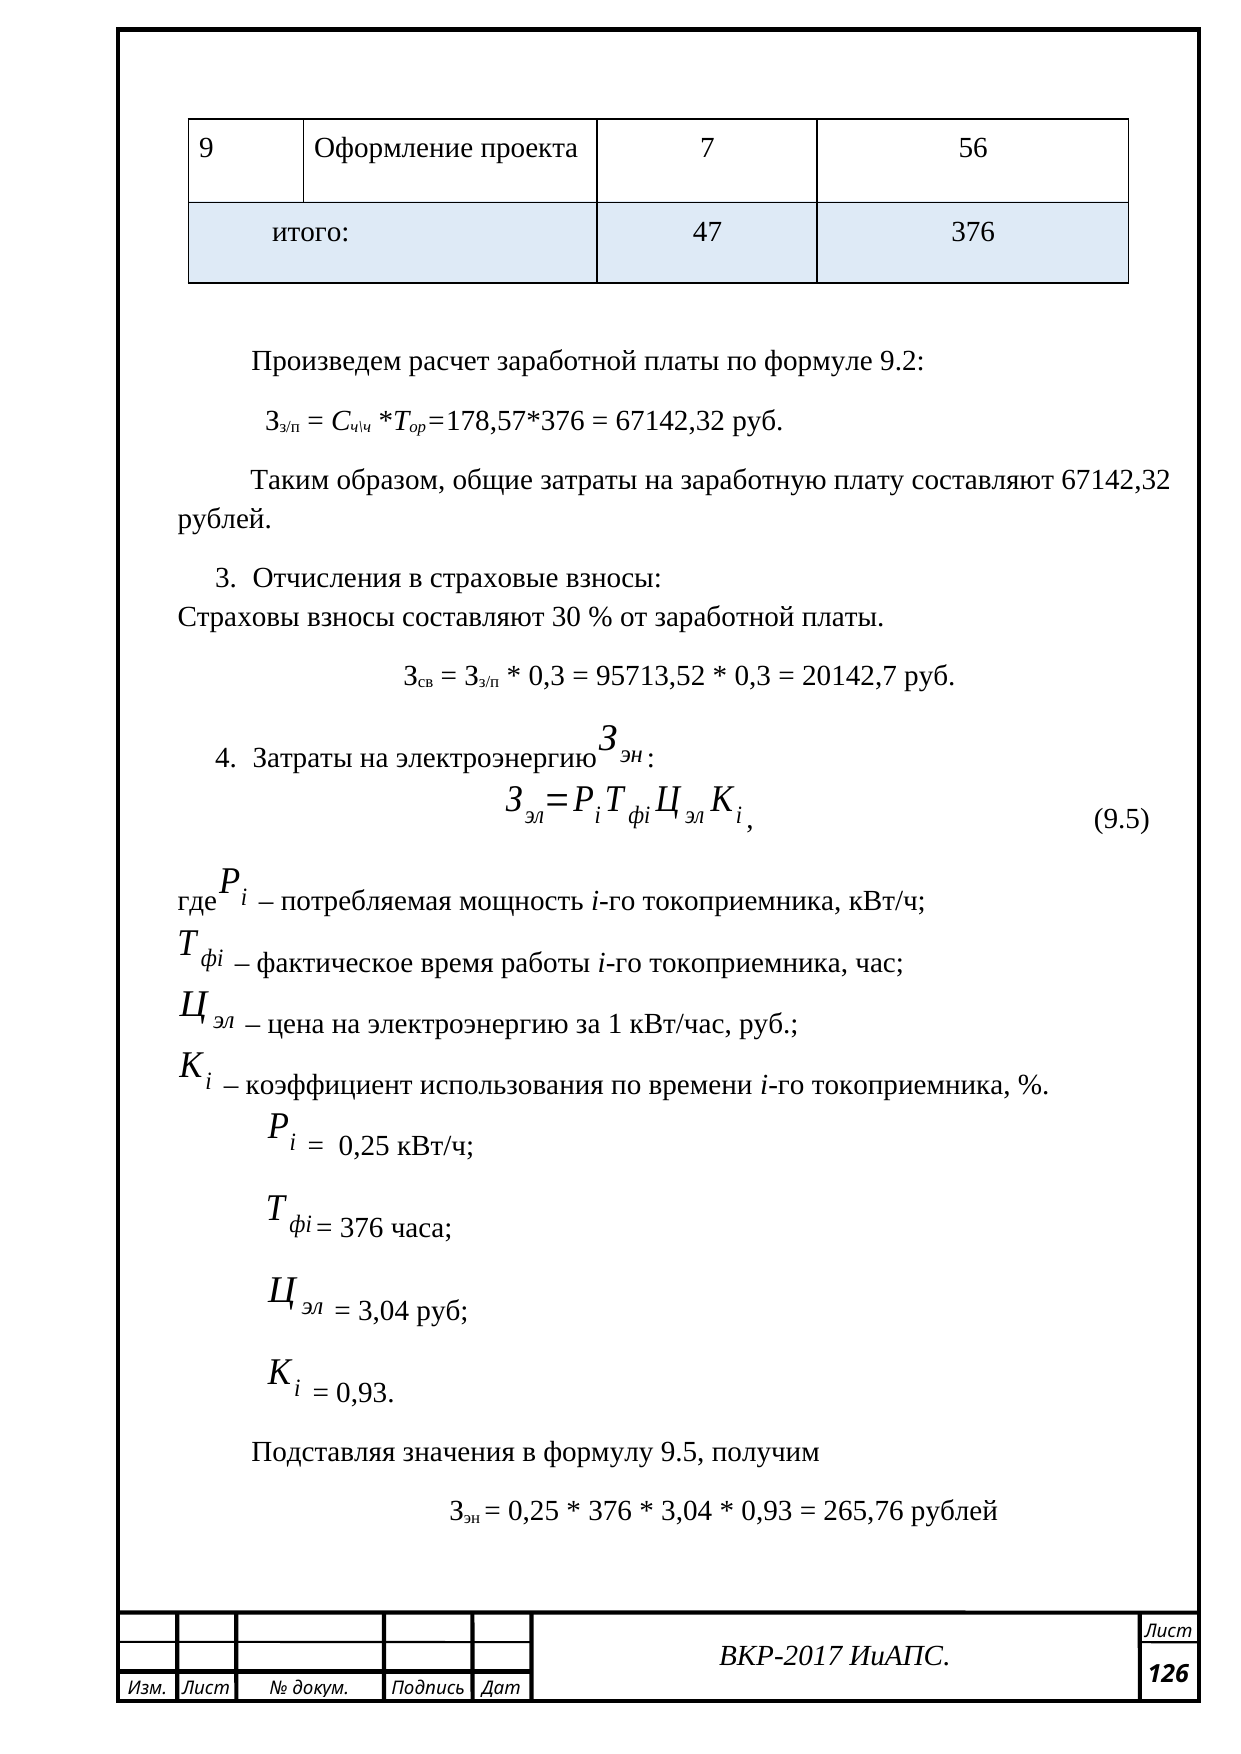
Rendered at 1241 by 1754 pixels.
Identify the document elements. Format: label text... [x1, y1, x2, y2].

text – фактическое время работы i-го токоприемника, час; [177, 922, 1181, 978]
table_cell 376 [818, 203, 1128, 282]
list Отчисления в страховые взносы: [215, 560, 1181, 594]
text Подставляя значения в формулу 9.5, получим [177, 1434, 1181, 1468]
text где – потребляемая мощность i-го токоприемника, кВт/ч; [177, 861, 1181, 917]
table_cell итого: [189, 203, 596, 282]
table_cell 47 [598, 203, 816, 282]
text Зэн = 0,25 * 376 * 3,04 * 0,93 = 265,76 рублей [177, 1493, 1181, 1527]
text , (9.5) [252, 779, 1181, 835]
text Зз/п = Сч\ч *Top=178,57*376 = 67142,32 руб. [177, 403, 1181, 436]
table_cell 56 [818, 120, 1128, 201]
text = 3,04 руб; [177, 1270, 1181, 1326]
text = 0,25 кВт/ч; [177, 1106, 1181, 1162]
table_cell 9 [189, 120, 303, 201]
table_cell 7 [598, 120, 816, 201]
table_cell Оформление проекта [304, 120, 596, 201]
text Таким образом, общие затраты на заработную плату составляют 67142,32 рублей. [177, 462, 1181, 534]
text Зсв = Зз/п * 0,3 = 95713,52 * 0,3 = 20142,7 руб. [177, 658, 1181, 692]
text = 0,93. [177, 1352, 1181, 1408]
text Произведем расчет заработной платы по формуле 9.2: [177, 343, 1181, 377]
text Страховы взносы составляют 30 % от заработной платы. [177, 599, 1181, 632]
text = 376 часа; [177, 1188, 1181, 1244]
list Затраты на электроэнергию: [215, 717, 1181, 774]
text – коэффициент использования по времени i-го токоприемника, %. [177, 1044, 1181, 1101]
text – цена на электроэнергию за 1 кВт/час, руб.; [177, 983, 1181, 1039]
